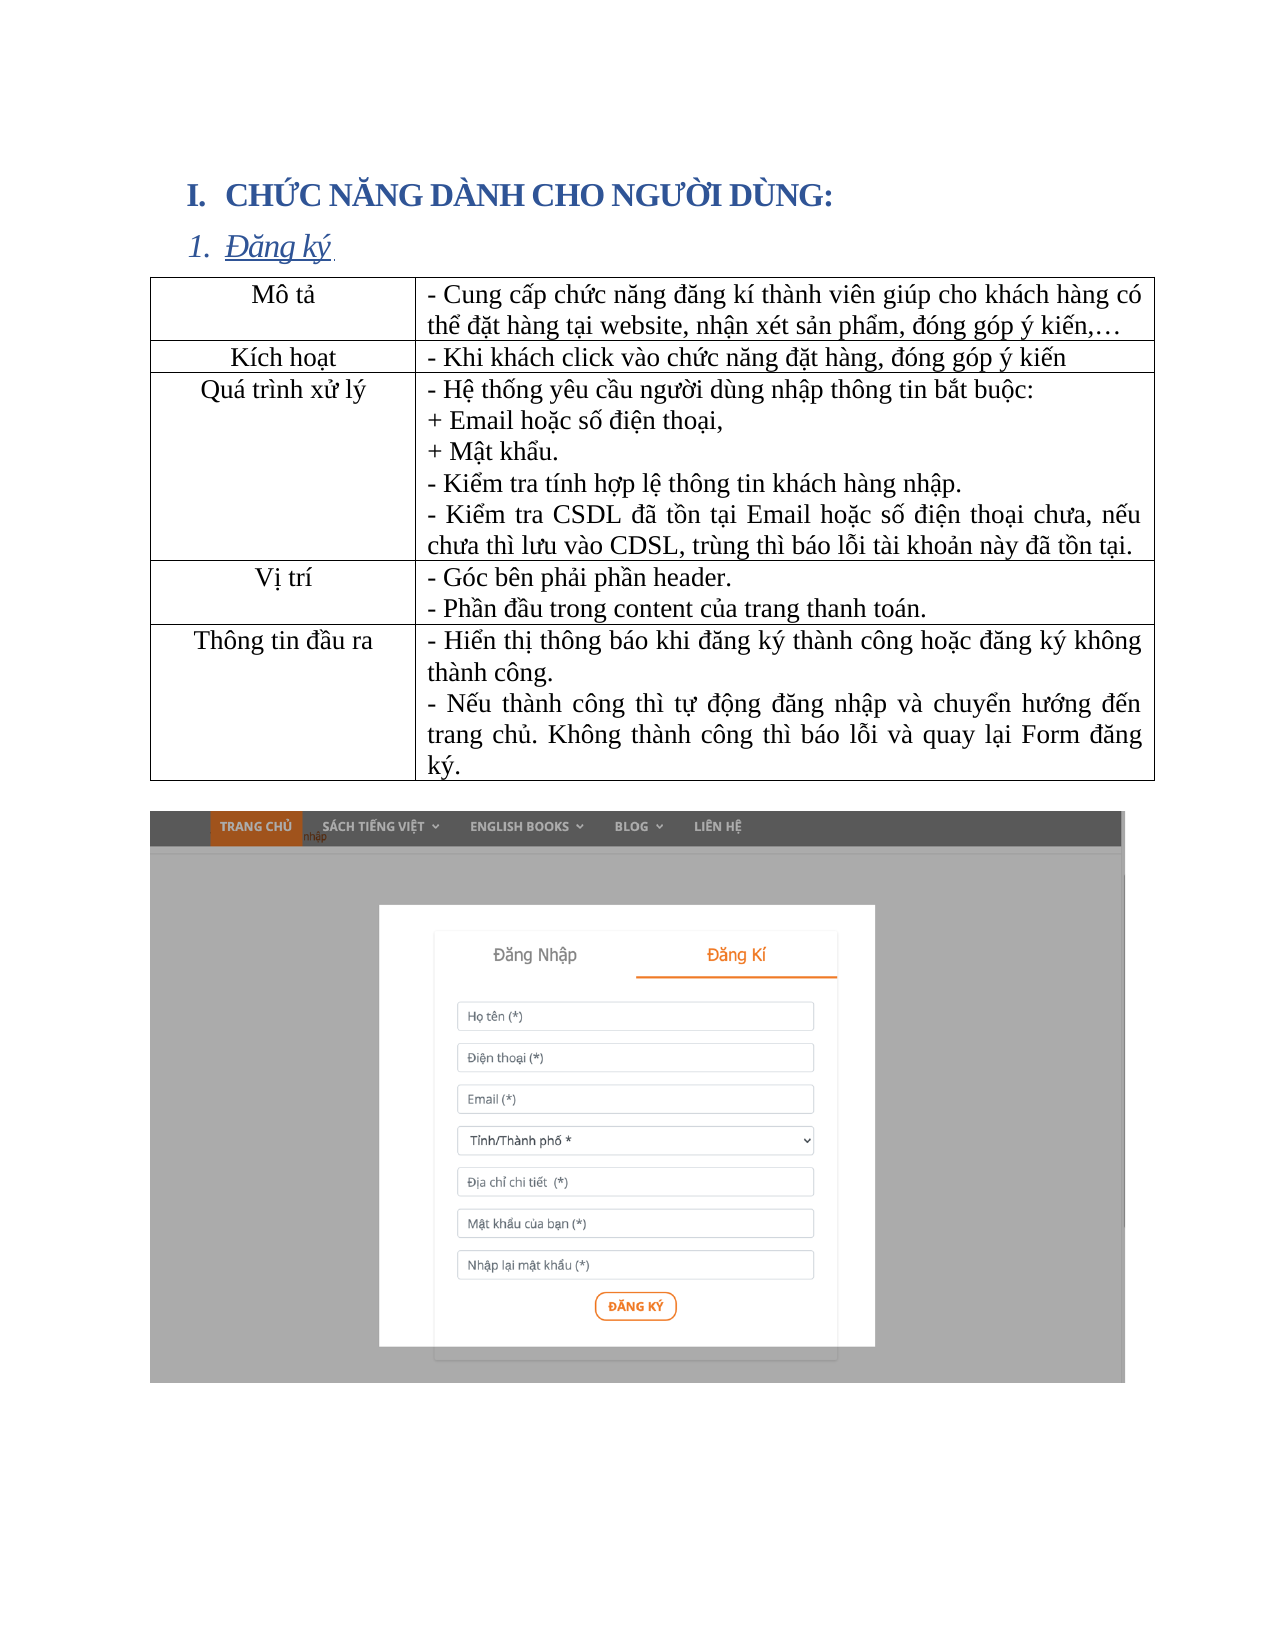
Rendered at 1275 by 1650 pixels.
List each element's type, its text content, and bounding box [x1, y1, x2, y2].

table_header - Cung cấp chức năng đăng kí thành viên giúp cho khách hàng có thể đặt hàng tại website, nhận xét sản phẩm, đóng góp ý kiến,… [416, 278, 1154, 340]
table_cell - Khi khách click vào chức năng đặt hàng, đóng góp ý kiến [416, 341, 1154, 372]
table_cell Thông tin đầu ra [151, 625, 415, 780]
table_cell - Hiển thị thông báo khi đăng ký thành công hoặc đăng ký không thành công. - Nếu thành công thì tự động đăng nhập và chuyển hướng đến trang chủ. Không thành công thì báo lỗi và quay lại Form đăng ký. [416, 625, 1154, 780]
subtitle Chức năng dành cho người dùng: [206, 175, 1125, 213]
table_header Mô tả [151, 278, 415, 340]
table_cell Quá trình xử lý [151, 373, 415, 560]
picture [150, 811, 1125, 1383]
table_cell - Góc bên phải phần header. - Phần đầu trong content của trang thanh toán. [416, 561, 1154, 623]
table_cell - Hệ thống yêu cầu người dùng nhập thông tin bắt buộc: + Email hoặc số điện thoại, + Mật khẩu. - Kiểm tra tính hợp lệ thông tin khách hàng nhập. - Kiểm tra CSDL đã tồn tại Email hoặc số điện thoại chưa, nếu chưa thì lưu vào CDSL, trùng thì báo lỗi tài khoản này đã tồn tại. [416, 373, 1154, 560]
table_cell Kích hoạt [151, 341, 415, 372]
table_cell Vị trí [151, 561, 415, 623]
subtitle Đăng ký [187, 226, 1125, 264]
